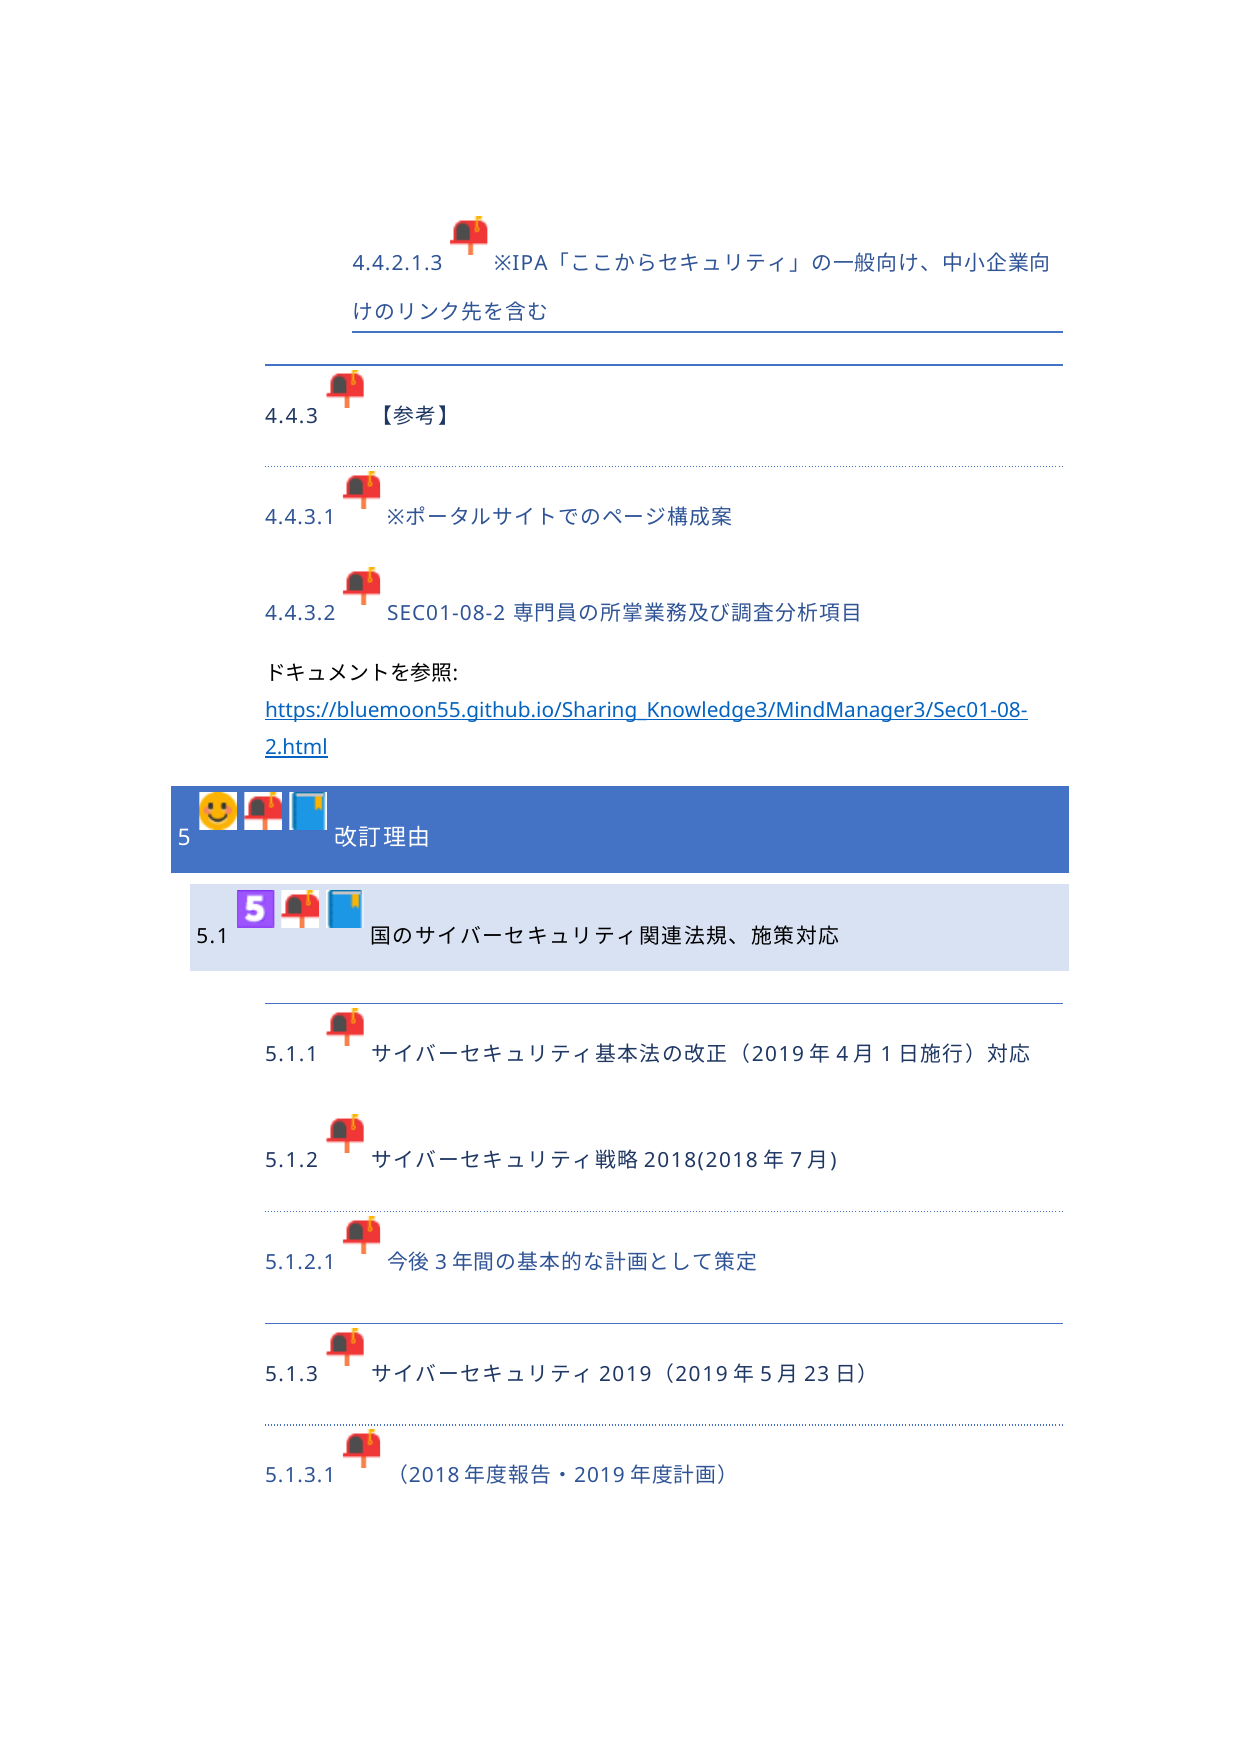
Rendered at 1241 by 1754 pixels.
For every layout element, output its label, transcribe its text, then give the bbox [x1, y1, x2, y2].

picture [326, 1114, 364, 1153]
picture [237, 890, 275, 928]
picture [244, 792, 282, 830]
text サイバーセキュリティ2019（2019年5月23日） [265, 1324, 1063, 1403]
picture [342, 567, 381, 605]
text サイバーセキュリティ戦略2018(2018年7月) [265, 1109, 1063, 1190]
text ドキュメントを参照: https://bluemoon55.github.io/Sharing_Knowledge3/MindManager3/Sec01-08-2.html [265, 653, 1063, 765]
text 改訂理由 [177, 792, 1063, 867]
picture [342, 1216, 381, 1254]
text Sec01-08-2 専門員の所掌業務及び調査分析項目 [265, 562, 1063, 642]
picture [199, 792, 237, 830]
picture [342, 471, 381, 509]
text ※IPA「ここからセキュリティ」の一般向け、中小企業向けのリンク先を含む [352, 217, 1063, 331]
text 今後3年間の基本的な計画として策定 [265, 1211, 1063, 1291]
text サイバーセキュリティ基本法の改正（2019年4月1日施行）対応 [265, 1004, 1063, 1083]
picture [289, 792, 327, 830]
picture [326, 370, 364, 408]
picture [326, 1328, 364, 1366]
picture [326, 1008, 364, 1046]
text 国のサイバーセキュリティ関連法規、施策対応 [196, 890, 1063, 965]
picture [281, 890, 319, 928]
text （2018年度報告・2019年度計画） [265, 1424, 1063, 1505]
text ※ポータルサイトでのページ構成案 [265, 466, 1063, 546]
picture [450, 216, 488, 255]
text 【参考】 [265, 366, 1063, 445]
picture [342, 1429, 381, 1468]
picture [326, 890, 364, 928]
